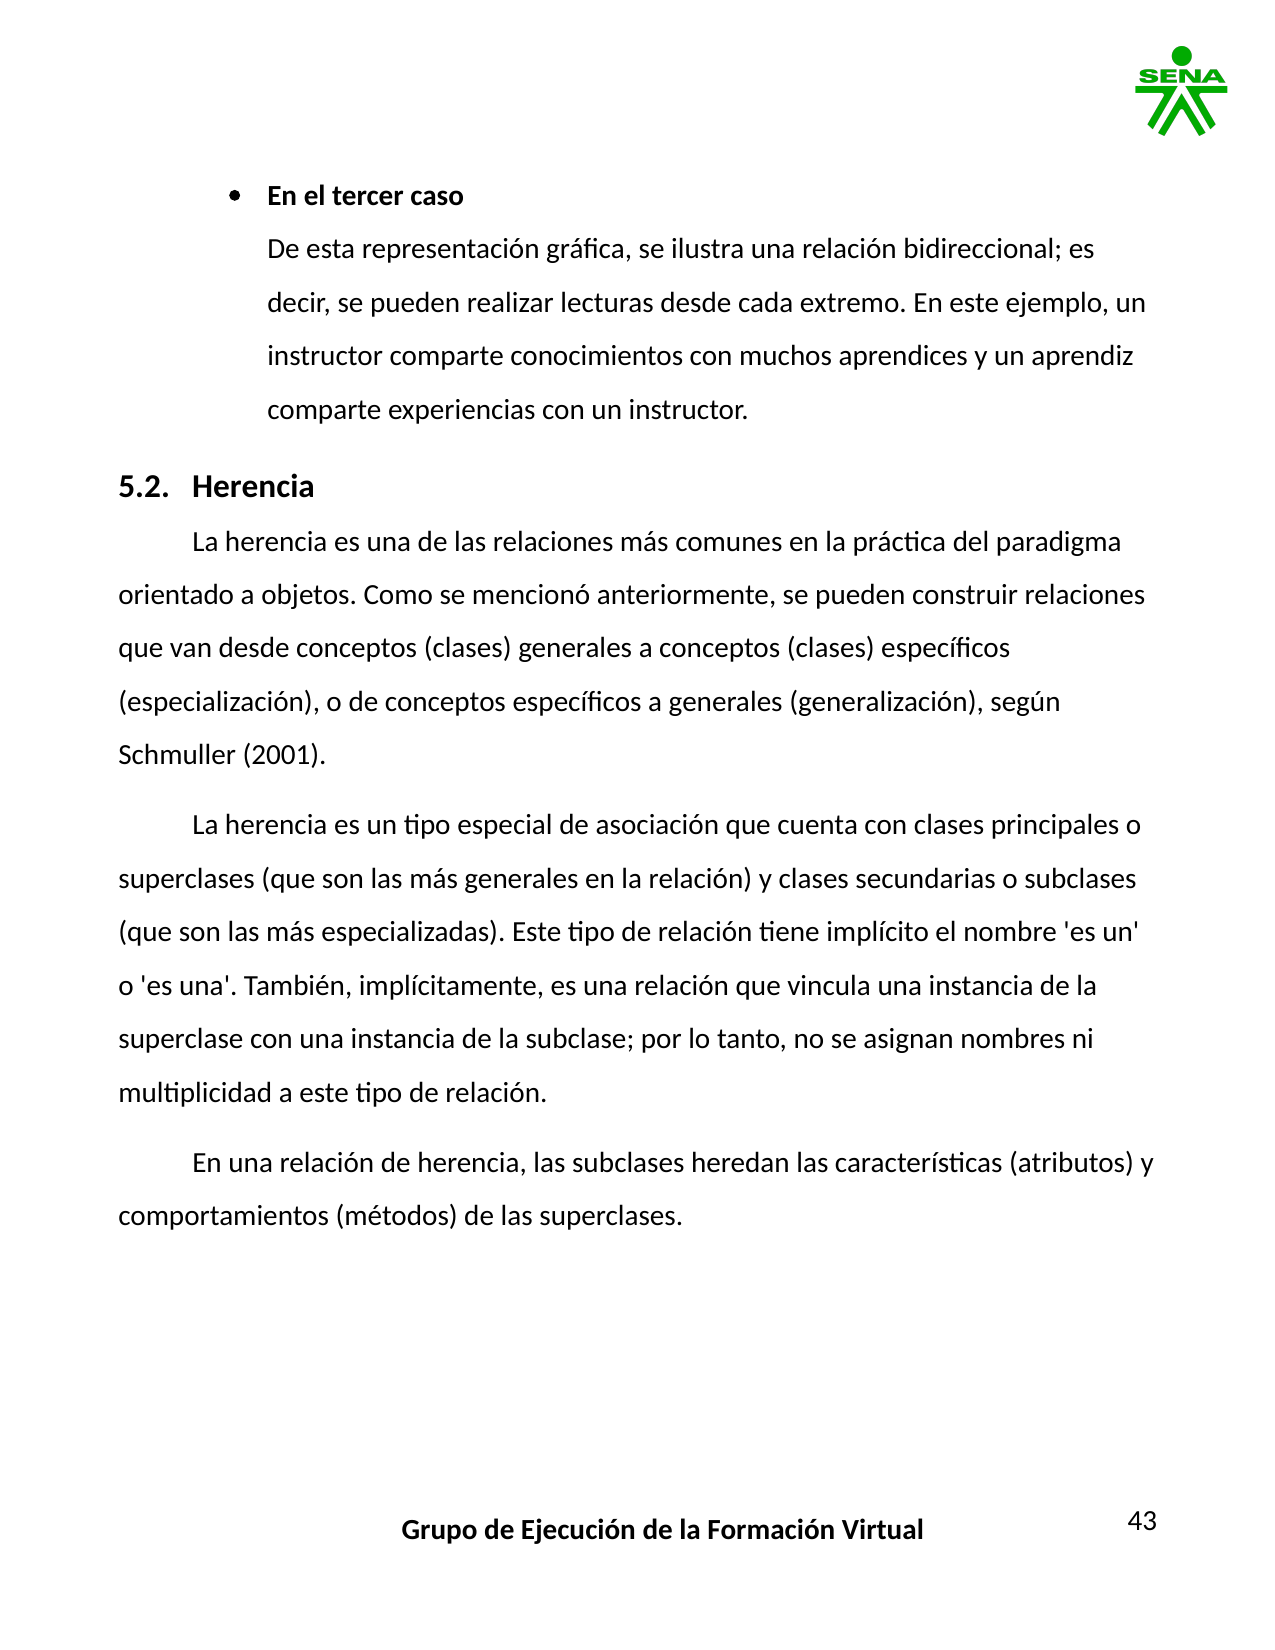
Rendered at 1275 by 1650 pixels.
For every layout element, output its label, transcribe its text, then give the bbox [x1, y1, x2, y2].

subtitle Herencia [118, 465, 1157, 506]
list En el tercer caso [229, 177, 1157, 213]
text La herencia es un tipo especial de asociación que cuenta con clases principales o superclases (que son las más generales en la relación) y clases secundarias o subclases (que son las más especializadas). Este tipo de relación tiene implícito el nombre 'es un' o 'es una'. También, implícitamente, es una relación que vincula una instancia de la superclase con una instancia de la subclase; por lo tanto, no se asignan nombres ni multiplicidad a este tipo de relación. [118, 806, 1157, 1109]
picture [1135, 46, 1228, 136]
text La herencia es una de las relaciones más comunes en la práctica del paradigma orientado a objetos. Como se mencionó anteriormente, se pueden construir relaciones que van desde conceptos (clases) generales a conceptos (clases) específicos (especialización), o de conceptos específicos a generales (generalización), según Schmuller (2001). [118, 523, 1157, 772]
text En una relación de herencia, las subclases heredan las características (atributos) y comportamientos (métodos) de las superclases. [118, 1144, 1157, 1233]
list De esta representación gráfica, se ilustra una relación bidireccional; es decir, se pueden realizar lecturas desde cada extremo. En este ejemplo, un instructor comparte conocimientos con muchos aprendices y un aprendiz comparte experiencias con un instructor. [267, 231, 1157, 427]
